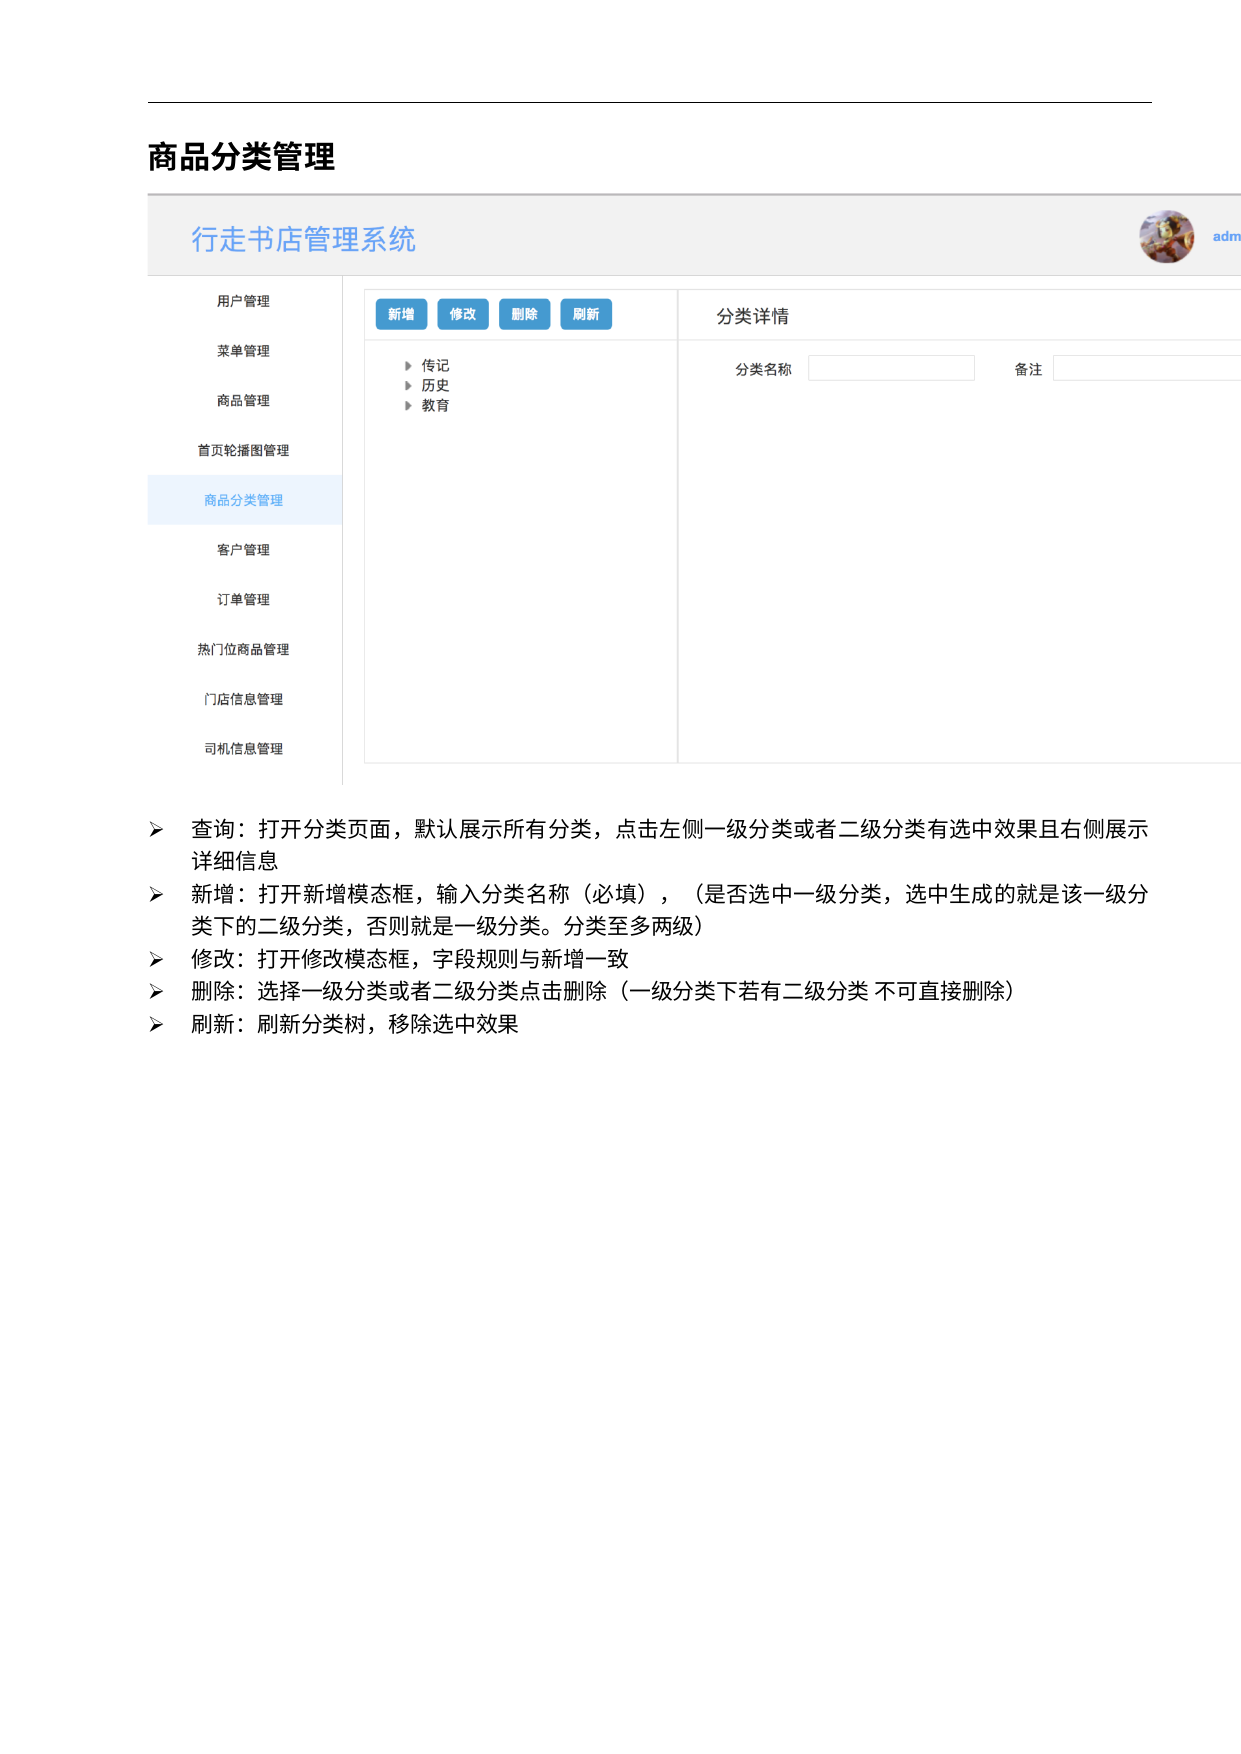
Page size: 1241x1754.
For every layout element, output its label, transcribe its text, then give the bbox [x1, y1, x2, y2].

list 刷新：刷新分类树，移除选中效果 [148, 1006, 1152, 1039]
subtitle 商品分类管理 [148, 122, 1152, 187]
list 修改：打开修改模态框，字段规则与新增一致 [148, 941, 1152, 974]
list 新增：打开新增模态框，输入分类名称（必填），（是否选中一级分类，选中生成的就是该一级分类下的二级分类，否则就是一级分类。分类至多两级） [148, 876, 1152, 941]
list 查询：打开分类页面，默认展示所有分类，点击左侧一级分类或者二级分类有选中效果且右侧展示详细信息 [148, 811, 1152, 876]
list 删除：选择一级分类或者二级分类点击删除（一级分类下若有二级分类 不可直接删除） [148, 974, 1152, 1006]
picture [147, 193, 1241, 785]
